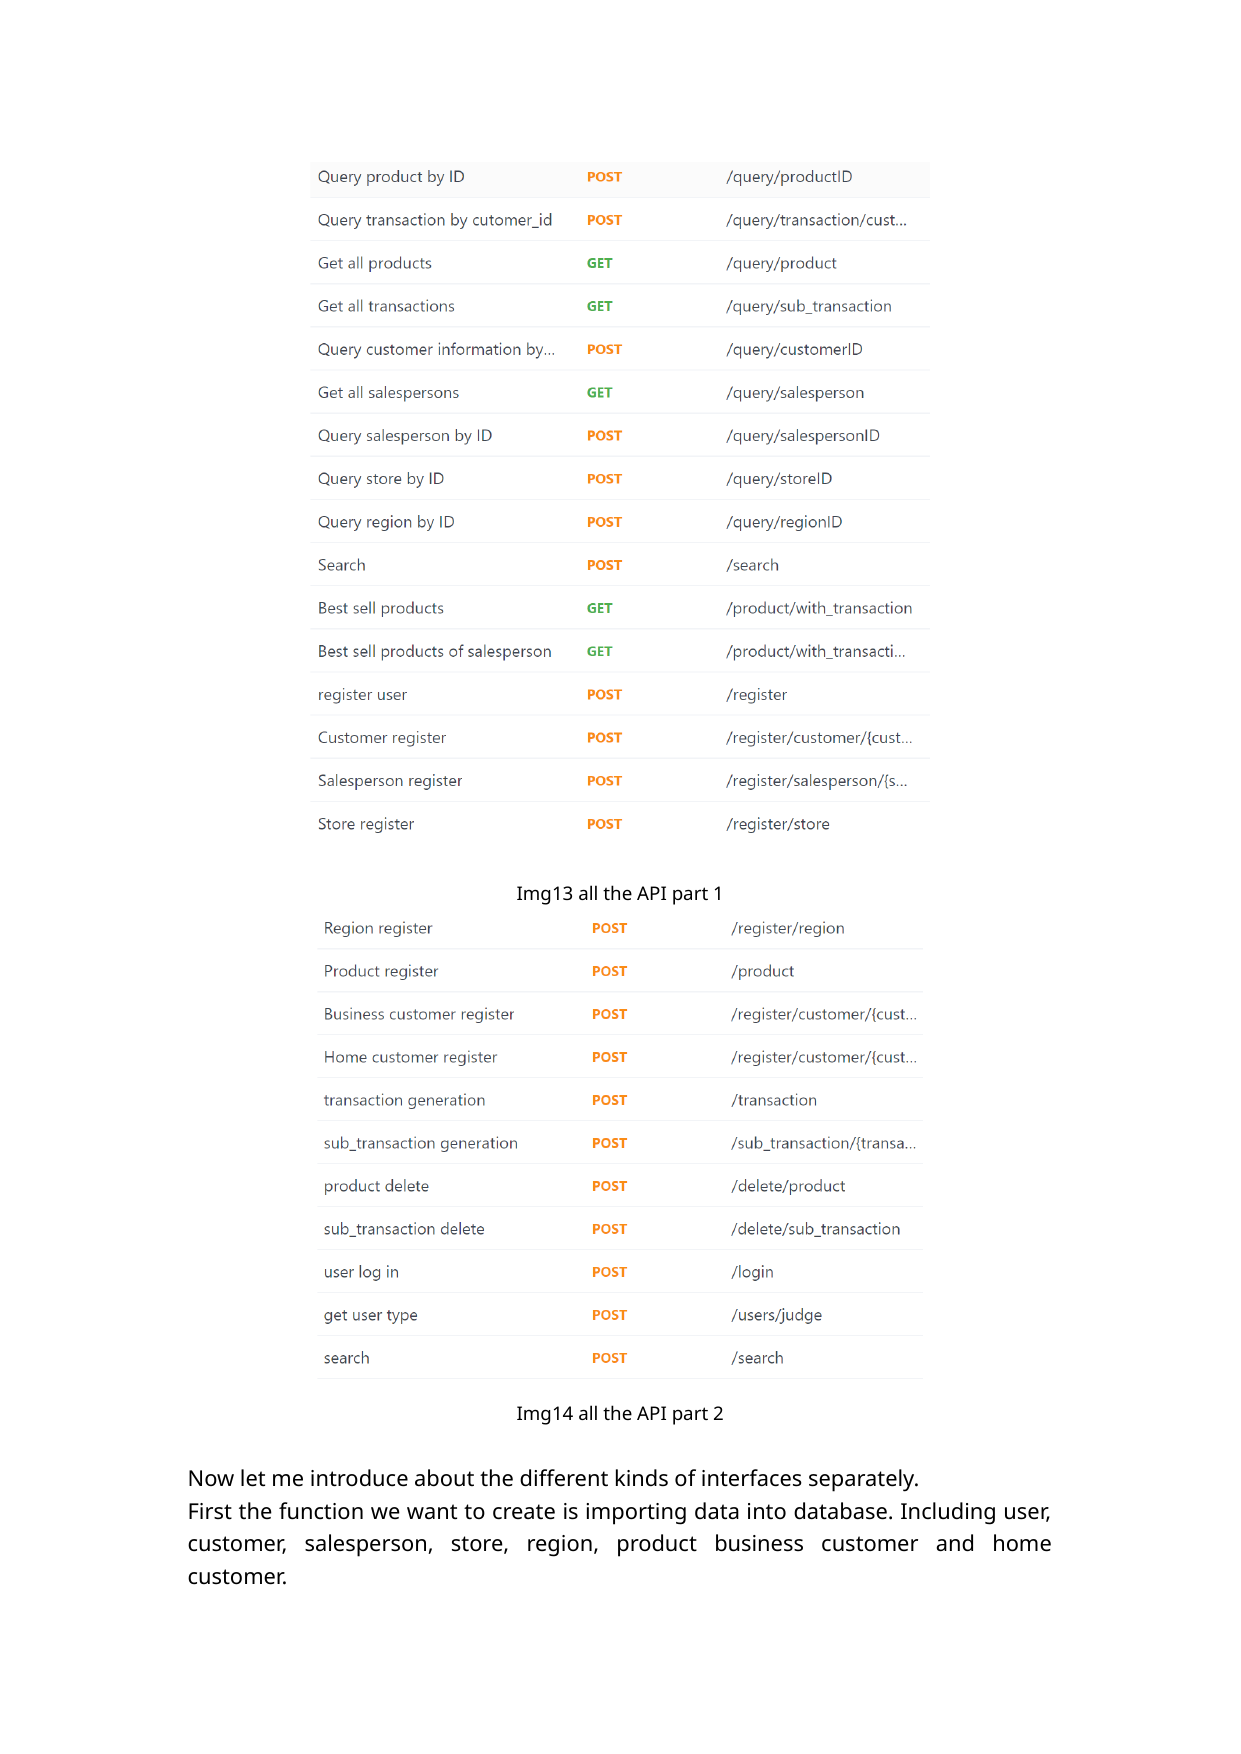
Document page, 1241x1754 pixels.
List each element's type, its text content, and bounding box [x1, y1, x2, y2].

text First the function we want to create is importing data into database. Including user, customer, salesperson, store, region, product business customer and home customer. [187, 1494, 1053, 1592]
text Now let me introduce about the different kinds of interfaces separately. [187, 1462, 1053, 1494]
text Img13 all the API part 1 [187, 877, 1053, 909]
picture [317, 909, 923, 1381]
picture [310, 162, 930, 846]
text Img14 all the API part 2 [187, 1397, 1053, 1429]
